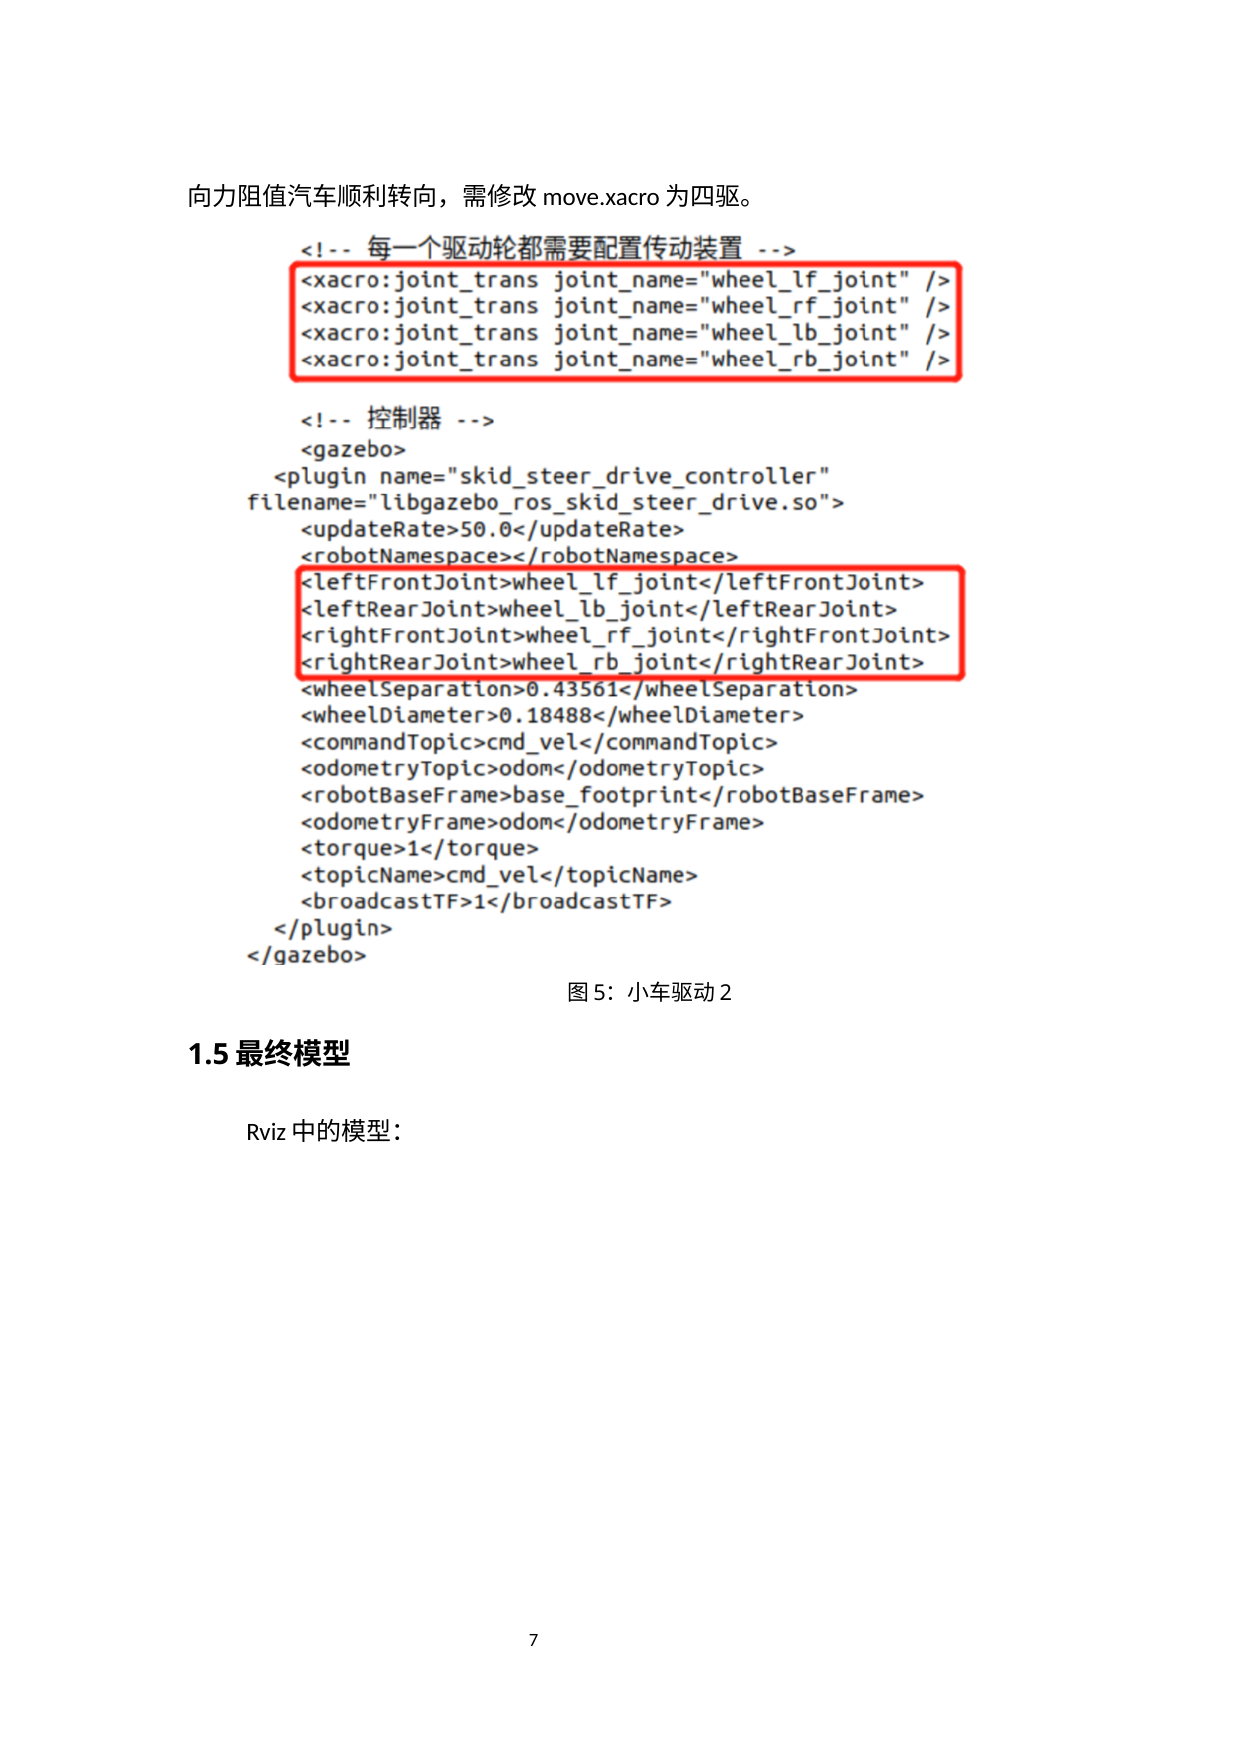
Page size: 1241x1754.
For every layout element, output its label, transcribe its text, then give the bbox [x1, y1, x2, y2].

text 图5：小车驱动2 [187, 974, 1053, 1007]
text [187, 162, 1053, 227]
picture [246, 227, 1112, 965]
text Rviz中的模型： [187, 1097, 1053, 1162]
subtitle 1.5最终模型 [187, 1019, 1053, 1084]
